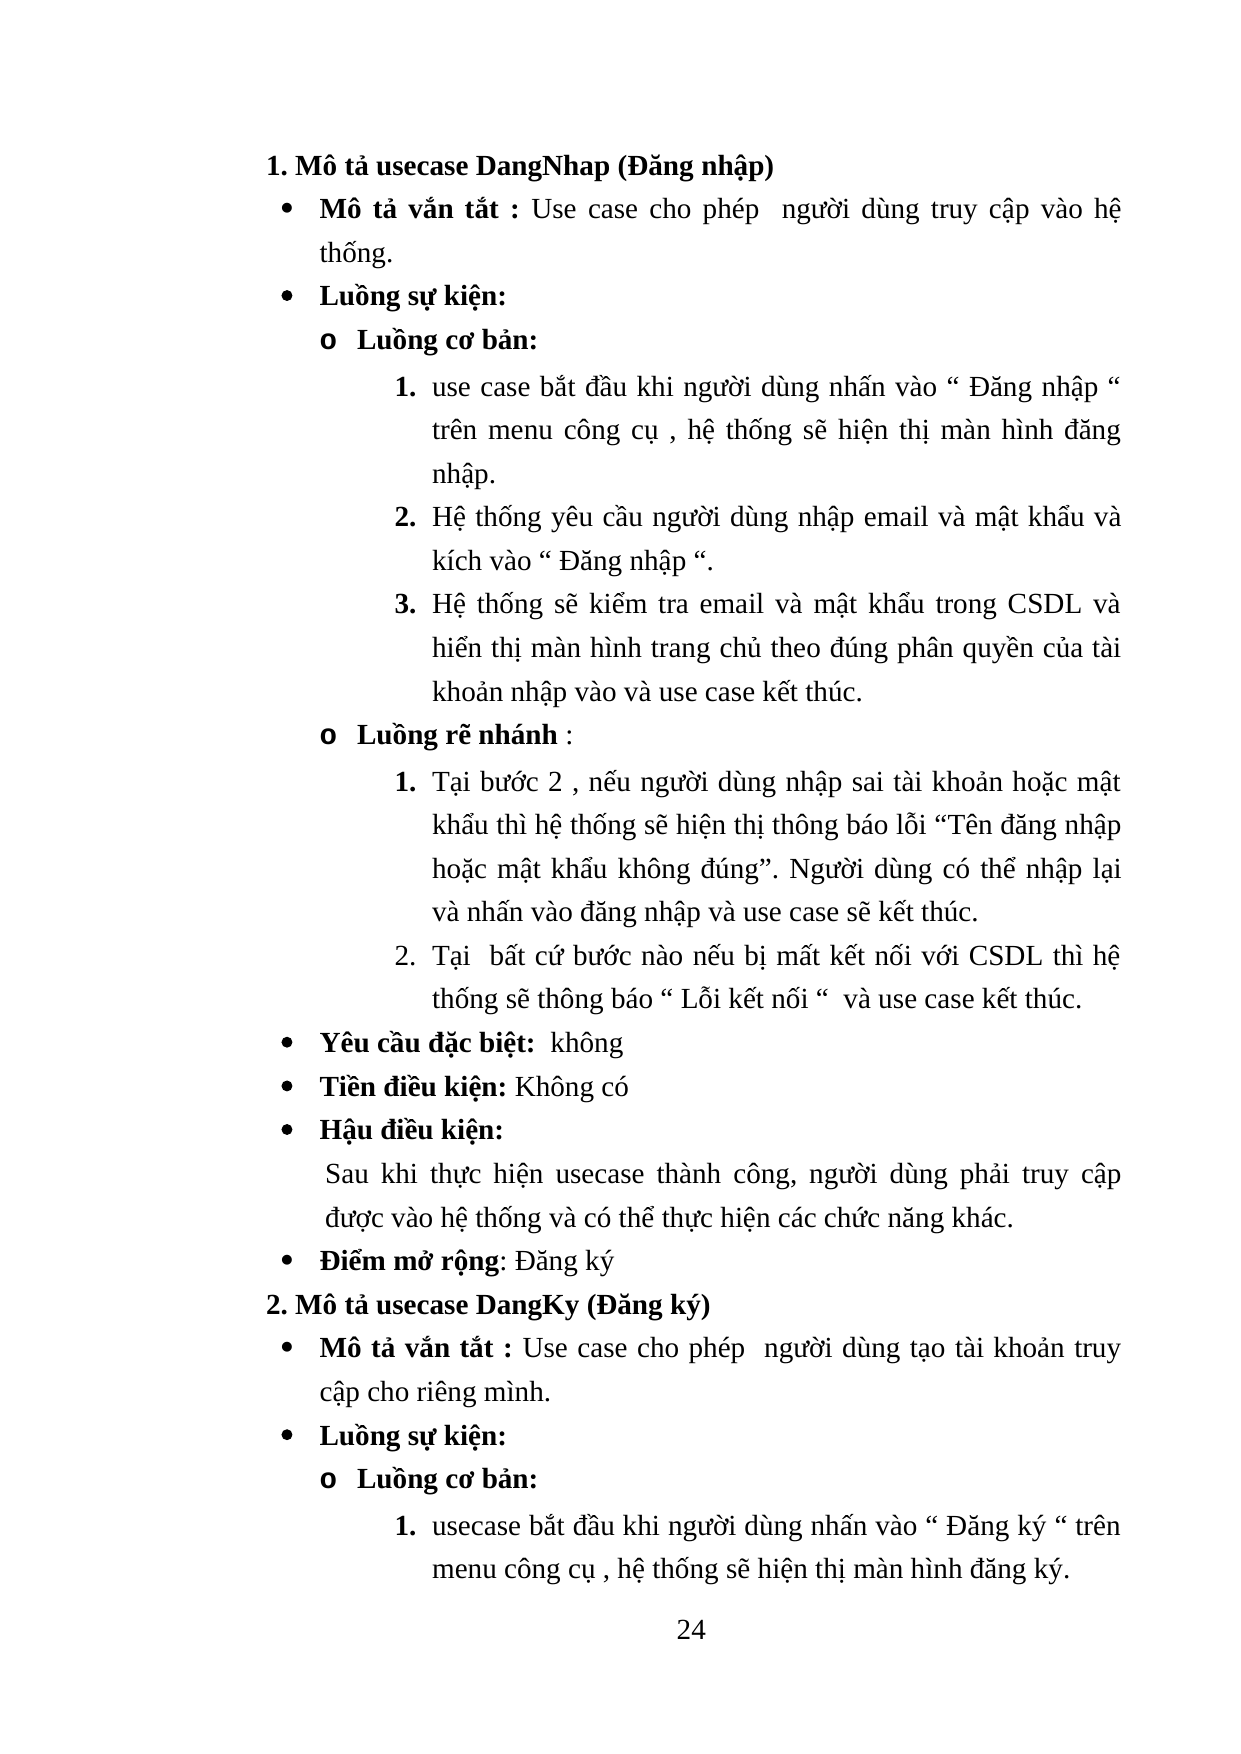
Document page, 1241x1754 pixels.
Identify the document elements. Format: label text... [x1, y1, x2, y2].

list Tiền điều kiện: Không có [282, 1069, 1122, 1102]
list Tại bước 2 , nếu người dùng nhập sai tài khoản hoặc mật khẩu thì hệ thống sẽ hiện thị thông báo lỗi “Tên đăng nhập hoặc mật khẩu không đúng”. Người dùng có thể nhập lại và nhấn vào đăng nhập và use case sẽ kết thúc. [394, 764, 1122, 928]
list usecase bắt đầu khi người dùng nhấn vào “ Đăng ký “ trên menu công cụ , hệ thống sẽ hiện thị màn hình đăng ký. [394, 1508, 1122, 1585]
list Luồng rẽ nhánh : [319, 717, 1122, 753]
list Luồng sự kiện: [282, 1418, 1122, 1451]
list Luồng cơ bản: [319, 322, 1122, 358]
list Mô tả vắn tắt : Use case cho phép người dùng tạo tài khoản truy cập cho riêng mình. [282, 1330, 1122, 1408]
list Hệ thống yêu cầu người dùng nhập email và mật khẩu và kích vào “ Đăng nhập “. [394, 499, 1122, 577]
subtitle 1. Mô tả usecase DangNhap (Đăng nhập) [266, 148, 1122, 181]
list Hậu điều kiện: [282, 1112, 1122, 1146]
text Sau khi thực hiện usecase thành công, người dùng phải truy cập được vào hệ thống và có thể thực hiện các chức năng khác. [325, 1156, 1122, 1233]
list Tại bất cứ bước nào nếu bị mất kết nối với CSDL thì hệ thống sẽ thông báo “ Lỗi kết nối “ và use case kết thúc. [394, 938, 1122, 1015]
list Hệ thống sẽ kiểm tra email và mật khẩu trong CSDL và hiển thị màn hình trang chủ theo đúng phân quyền của tài khoản nhập vào và use case kết thúc. [394, 587, 1122, 707]
subtitle 2. Mô tả usecase DangKy (Đăng ký) [266, 1287, 1122, 1320]
list Điểm mở rộng: Đăng ký [282, 1243, 1122, 1277]
list Luồng cơ bản: [319, 1461, 1122, 1497]
list Luồng sự kiện: [282, 278, 1122, 312]
list Mô tả vắn tắt : Use case cho phép người dùng truy cập vào hệ thống. [282, 191, 1122, 268]
list use case bắt đầu khi người dùng nhấn vào “ Đăng nhập “ trên menu công cụ , hệ thống sẽ hiện thị màn hình đăng nhập. [394, 369, 1122, 489]
list Yêu cầu đặc biệt: không [282, 1025, 1122, 1059]
